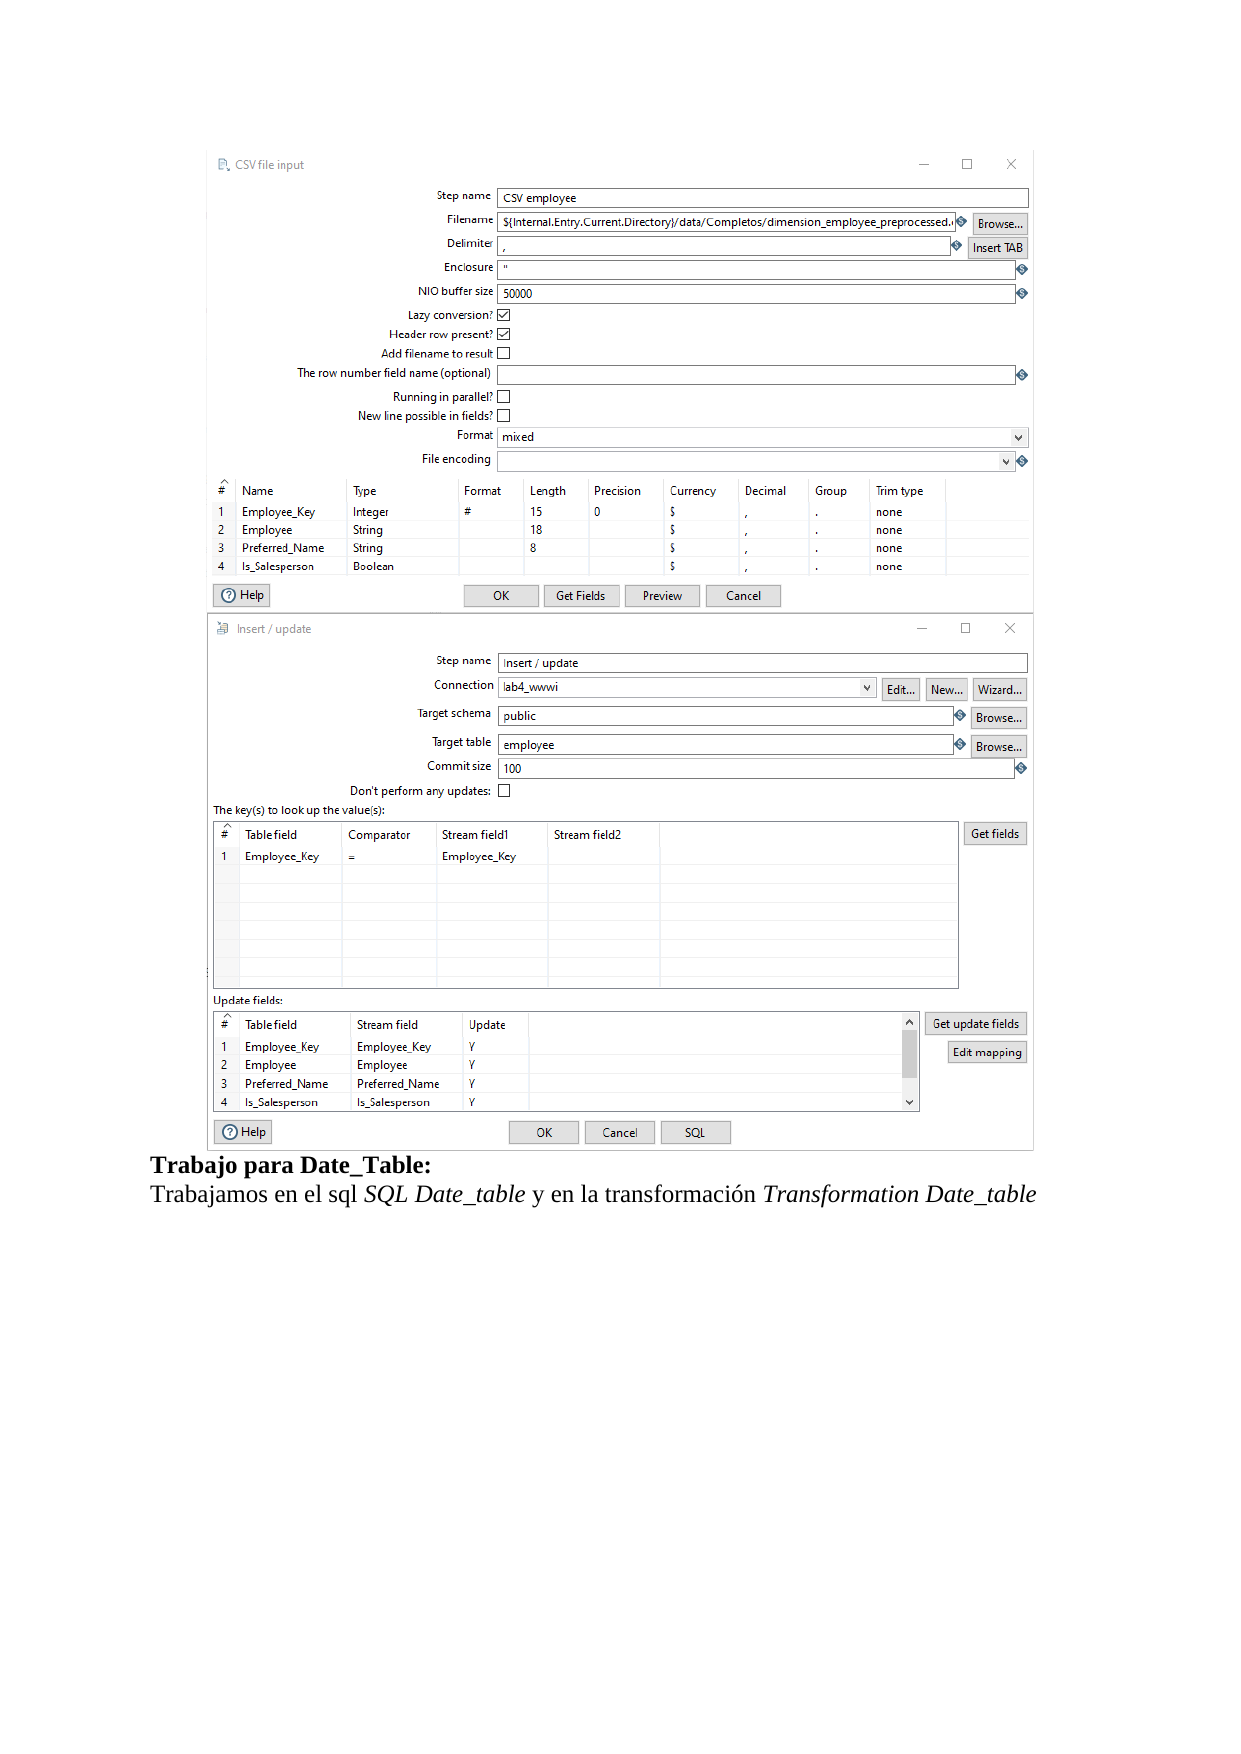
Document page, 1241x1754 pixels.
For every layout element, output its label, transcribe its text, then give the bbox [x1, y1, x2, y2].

text Trabajamos en el sql SQL Date_table y en la transformación Transformation Date_table [150, 1179, 1090, 1208]
text Trabajo para Date_Table: [150, 1150, 1090, 1179]
picture [206, 150, 1034, 1151]
